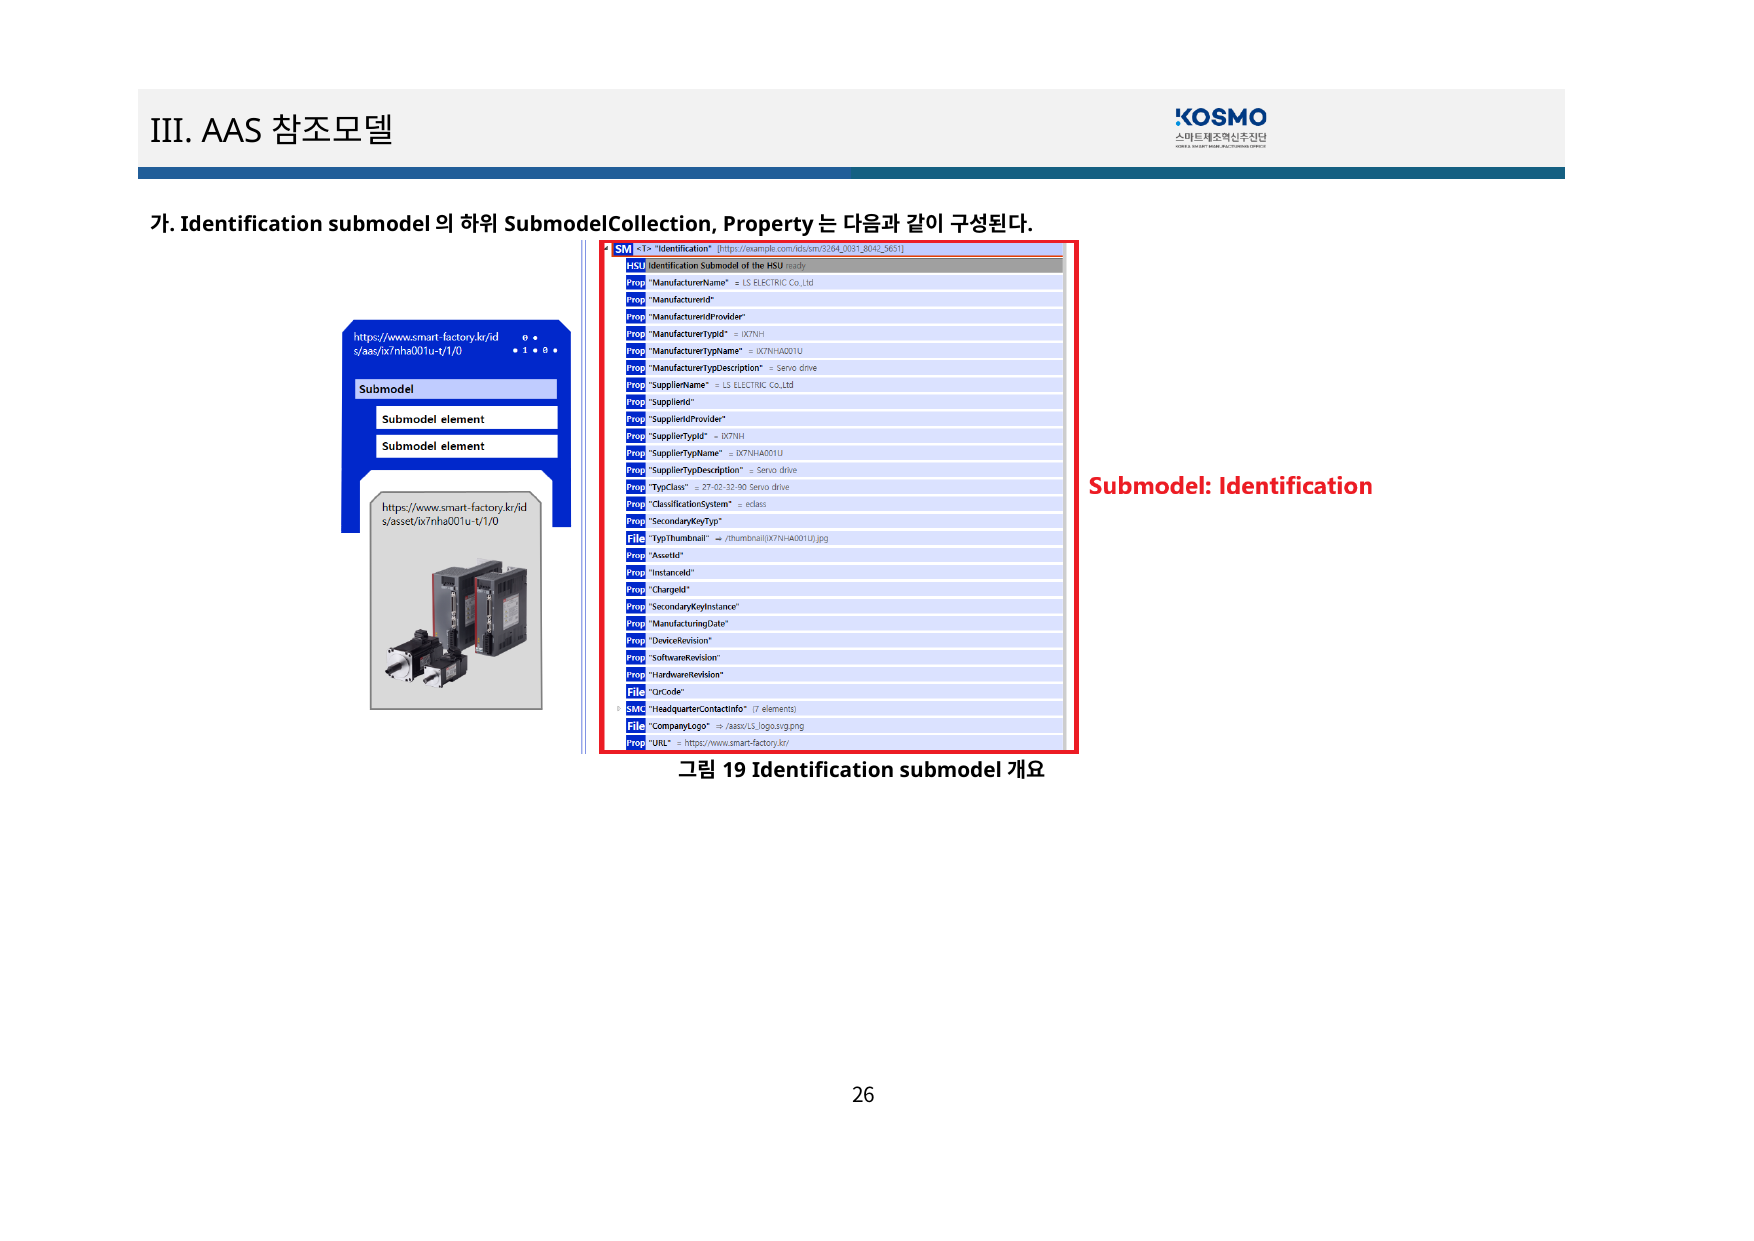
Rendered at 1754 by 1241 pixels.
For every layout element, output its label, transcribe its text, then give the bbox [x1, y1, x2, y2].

text 가. Identification submodel의 하위 SubmodelCollection, Property는 다음과 같이 구성된다. [150, 207, 1577, 238]
picture [1175, 108, 1267, 148]
picture [337, 240, 1387, 754]
